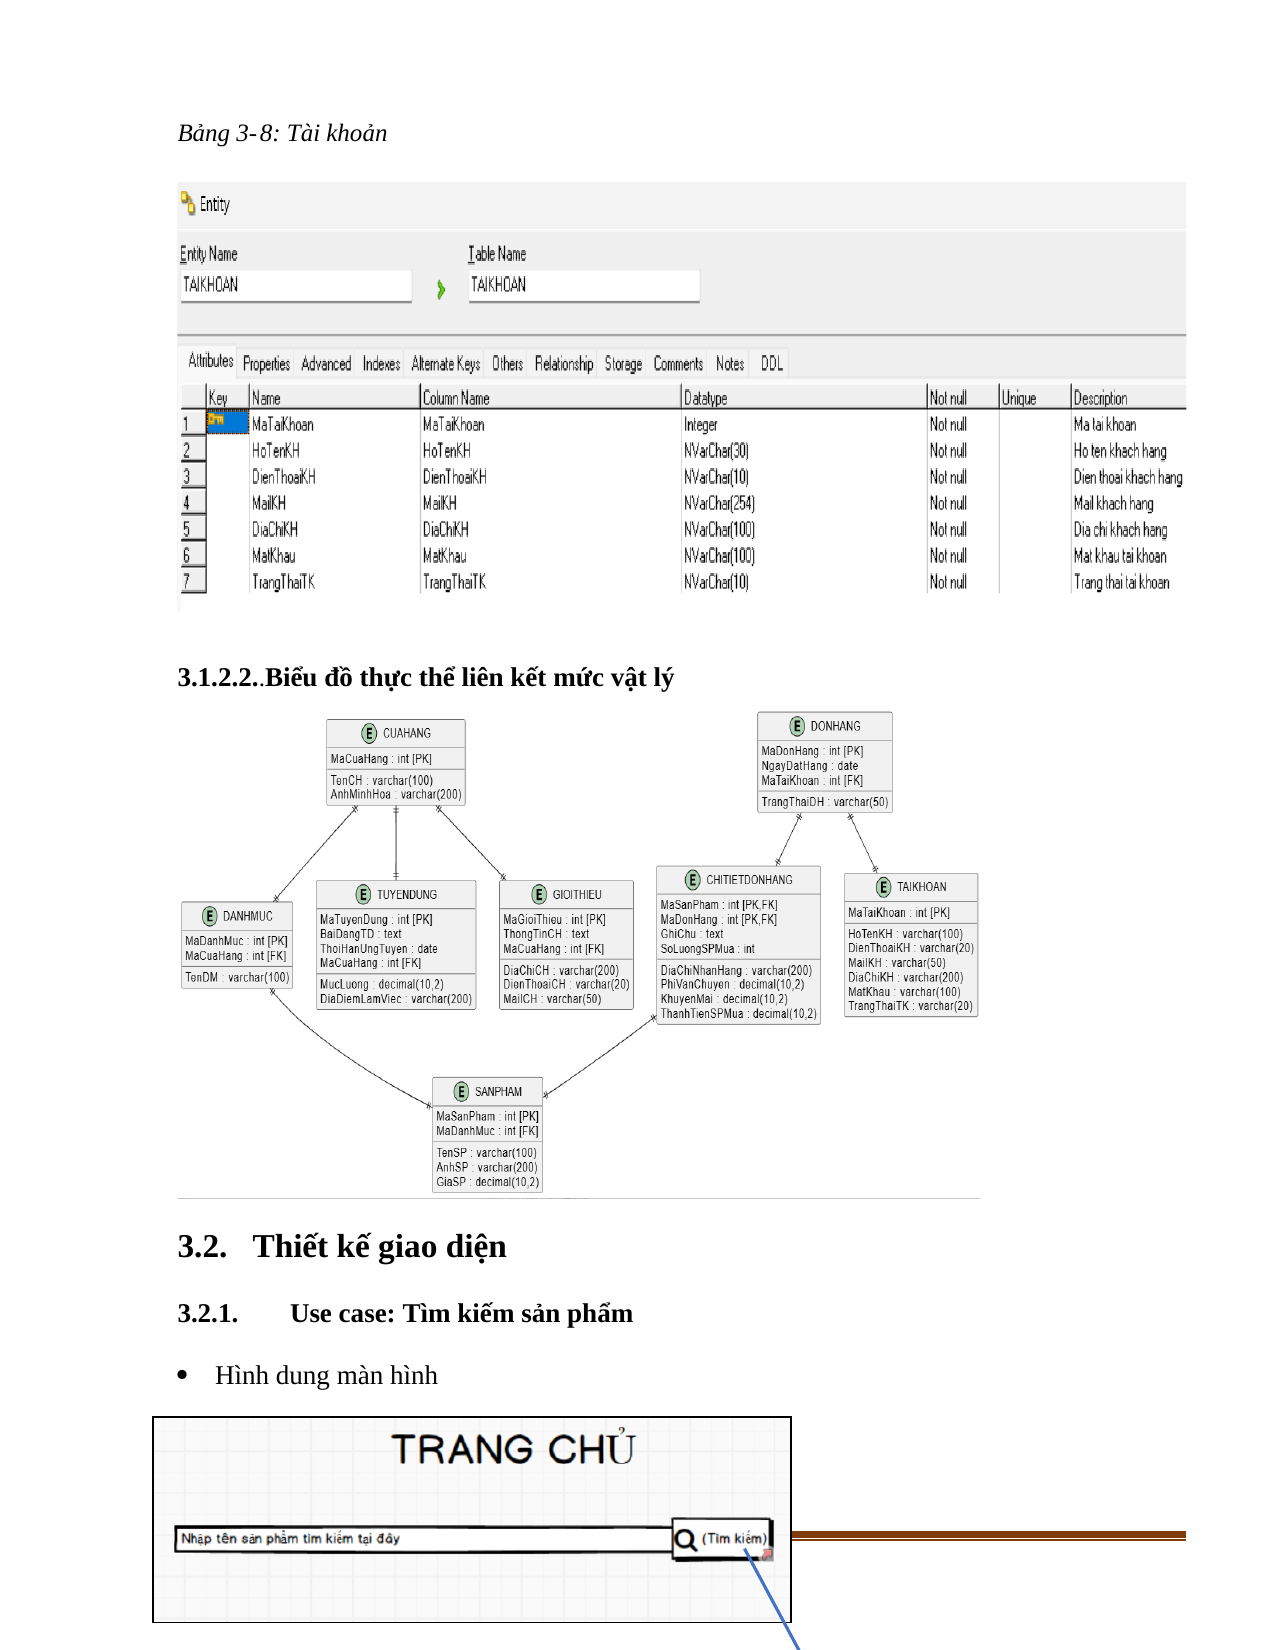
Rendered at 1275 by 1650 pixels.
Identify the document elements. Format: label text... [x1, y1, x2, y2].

picture [177, 182, 1187, 612]
picture [154, 1418, 790, 1622]
picture [177, 708, 980, 1199]
list Hình dung màn hình [177, 1359, 1186, 1390]
text Bảng 3-8: Tài khoản [177, 118, 1186, 147]
subtitle Thiết kế giao diện [177, 1227, 1186, 1265]
subtitle Use case: Tìm kiếm sản phẩm [177, 1297, 1186, 1328]
